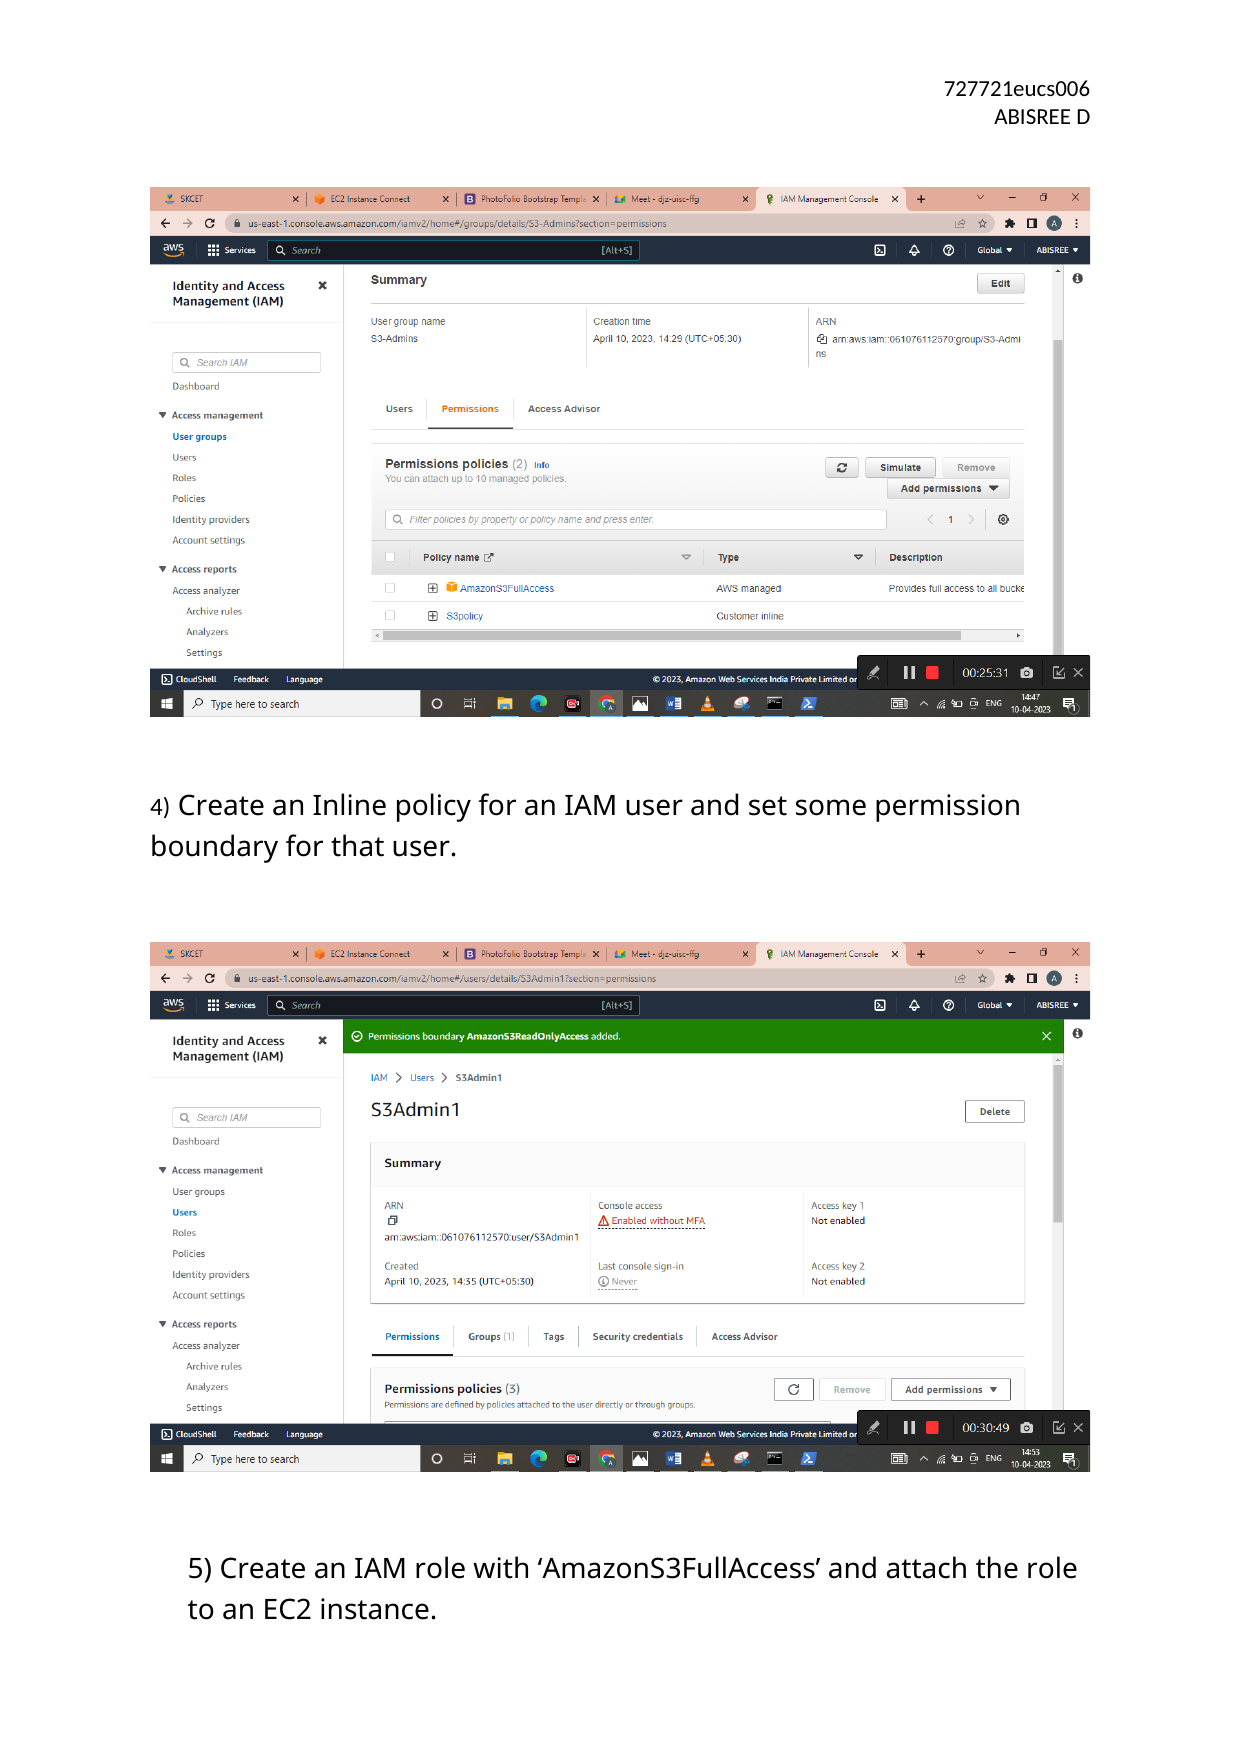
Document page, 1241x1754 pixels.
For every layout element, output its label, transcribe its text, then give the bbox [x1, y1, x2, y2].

text 4) Create an Inline policy for an IAM user and set some permission boundary for that user. [150, 785, 1090, 865]
picture [150, 187, 1091, 717]
text 5) Create an IAM role with ‘AmazonS3FullAccess’ and attach the role to an EC2 instance. [187, 1548, 1090, 1628]
picture [150, 942, 1091, 1472]
